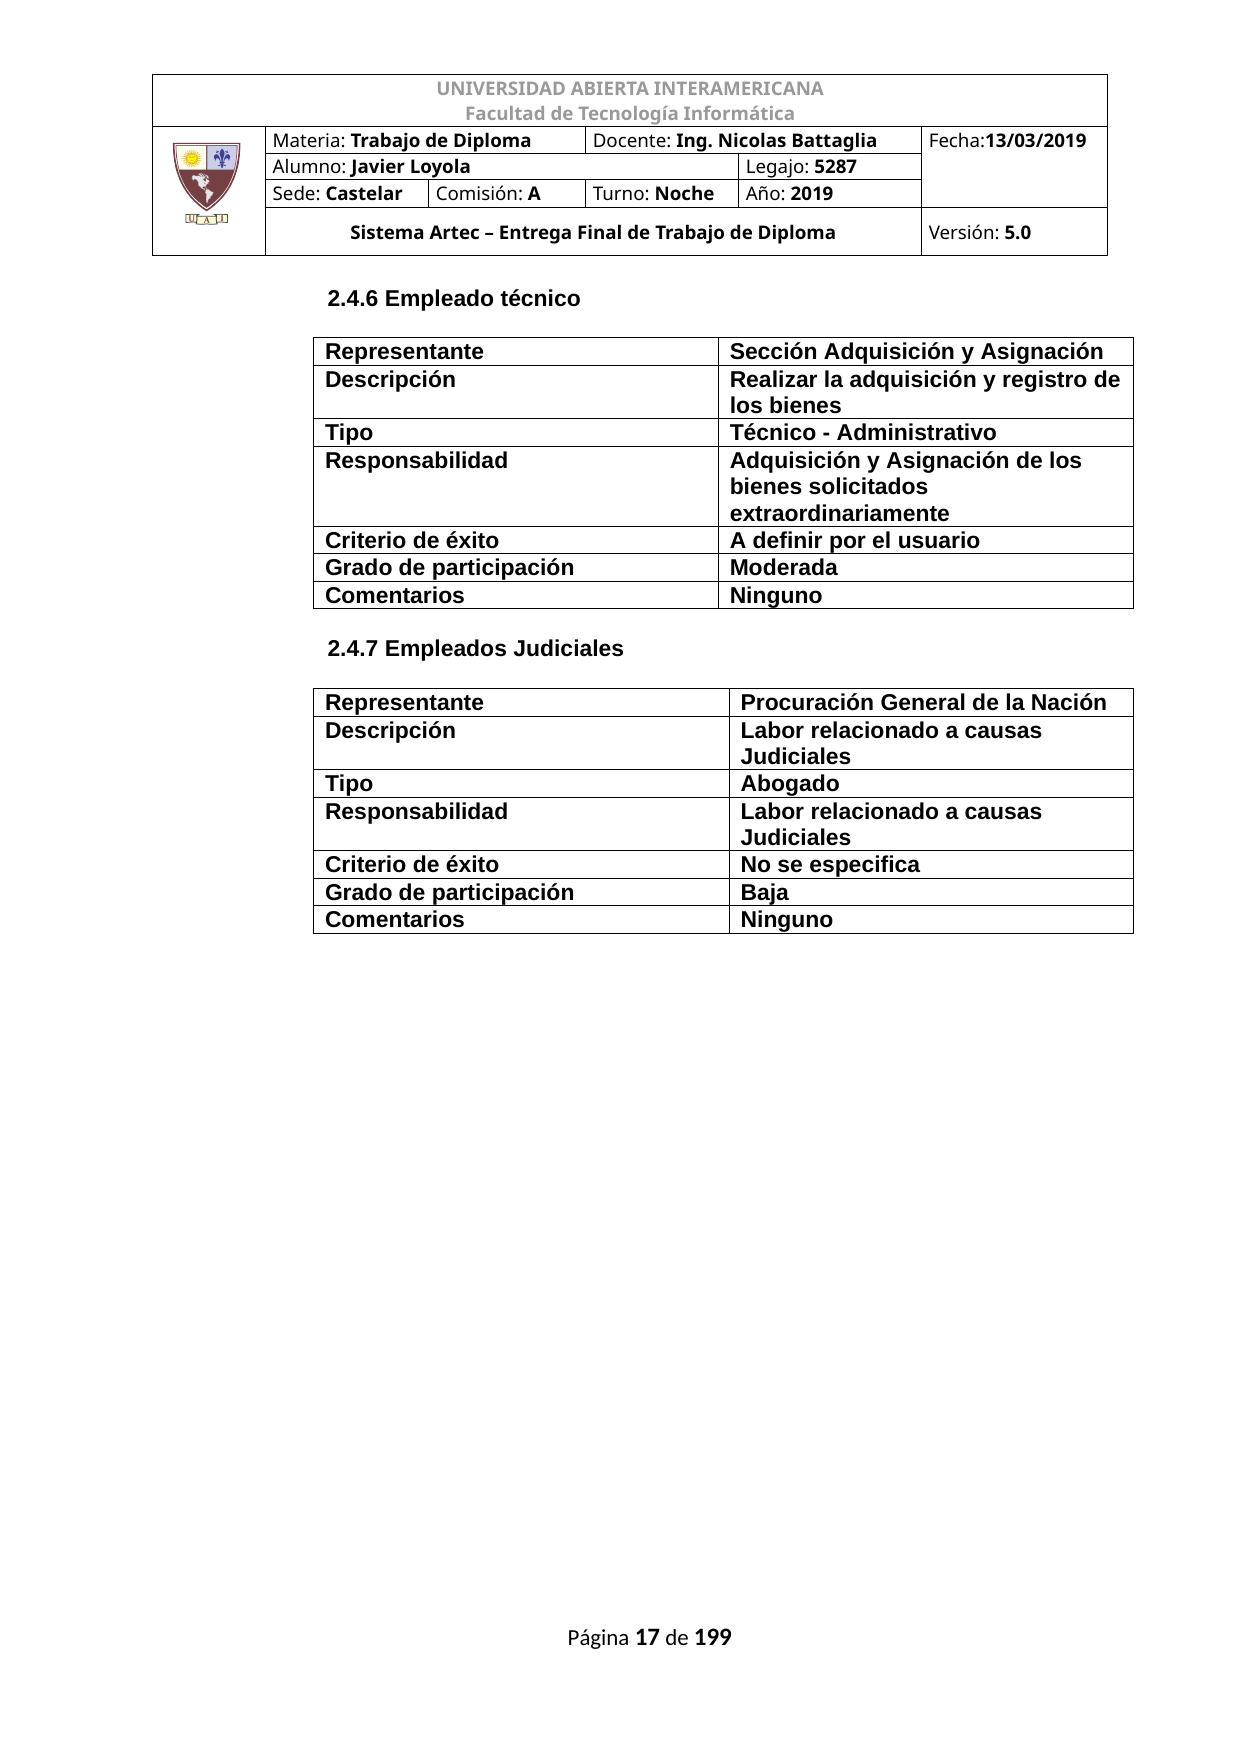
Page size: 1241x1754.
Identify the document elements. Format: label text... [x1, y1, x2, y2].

table_cell Descripción [314, 366, 718, 418]
table_header Representante [314, 689, 729, 716]
table_cell Moderada [719, 554, 1133, 581]
table_header Sección Adquisición y Asignación [719, 338, 1133, 364]
table_cell A definir por el usuario [719, 527, 1133, 553]
table_cell Comentarios [314, 906, 729, 933]
table_cell Comentarios [314, 582, 718, 608]
table_cell Adquisición y Asignación de los bienes solicitados extraordinariamente [719, 447, 1133, 526]
table_cell Responsabilidad [314, 447, 718, 526]
table_cell Responsabilidad [314, 798, 729, 850]
table_cell Grado de participación [314, 879, 729, 905]
table_cell Ninguno [719, 582, 1133, 608]
table_cell Descripción [314, 717, 729, 769]
table_header Representante [314, 338, 718, 364]
table_cell Realizar la adquisición y registro de los bienes [719, 366, 1133, 418]
picture [157, 136, 257, 228]
table_cell Grado de participación [314, 554, 718, 581]
text 2.4.6 Empleado técnico [327, 284, 1122, 311]
table_cell Tipo [314, 770, 729, 797]
table_cell Labor relacionado a causas Judiciales [730, 717, 1133, 769]
text 2.4.7 Empleados Judiciales [327, 635, 1122, 662]
table_cell Labor relacionado a causas Judiciales [730, 798, 1133, 850]
table_cell Criterio de éxito [314, 527, 718, 553]
table_cell Tipo [314, 419, 718, 446]
table_cell Abogado [730, 770, 1133, 797]
table_cell Baja [730, 879, 1133, 905]
table_header Procuración General de la Nación [730, 689, 1133, 716]
table_cell Ninguno [730, 906, 1133, 933]
table_cell Técnico - Administrativo [719, 419, 1133, 446]
table_cell No se especifica [730, 851, 1133, 878]
table_cell Criterio de éxito [314, 851, 729, 878]
